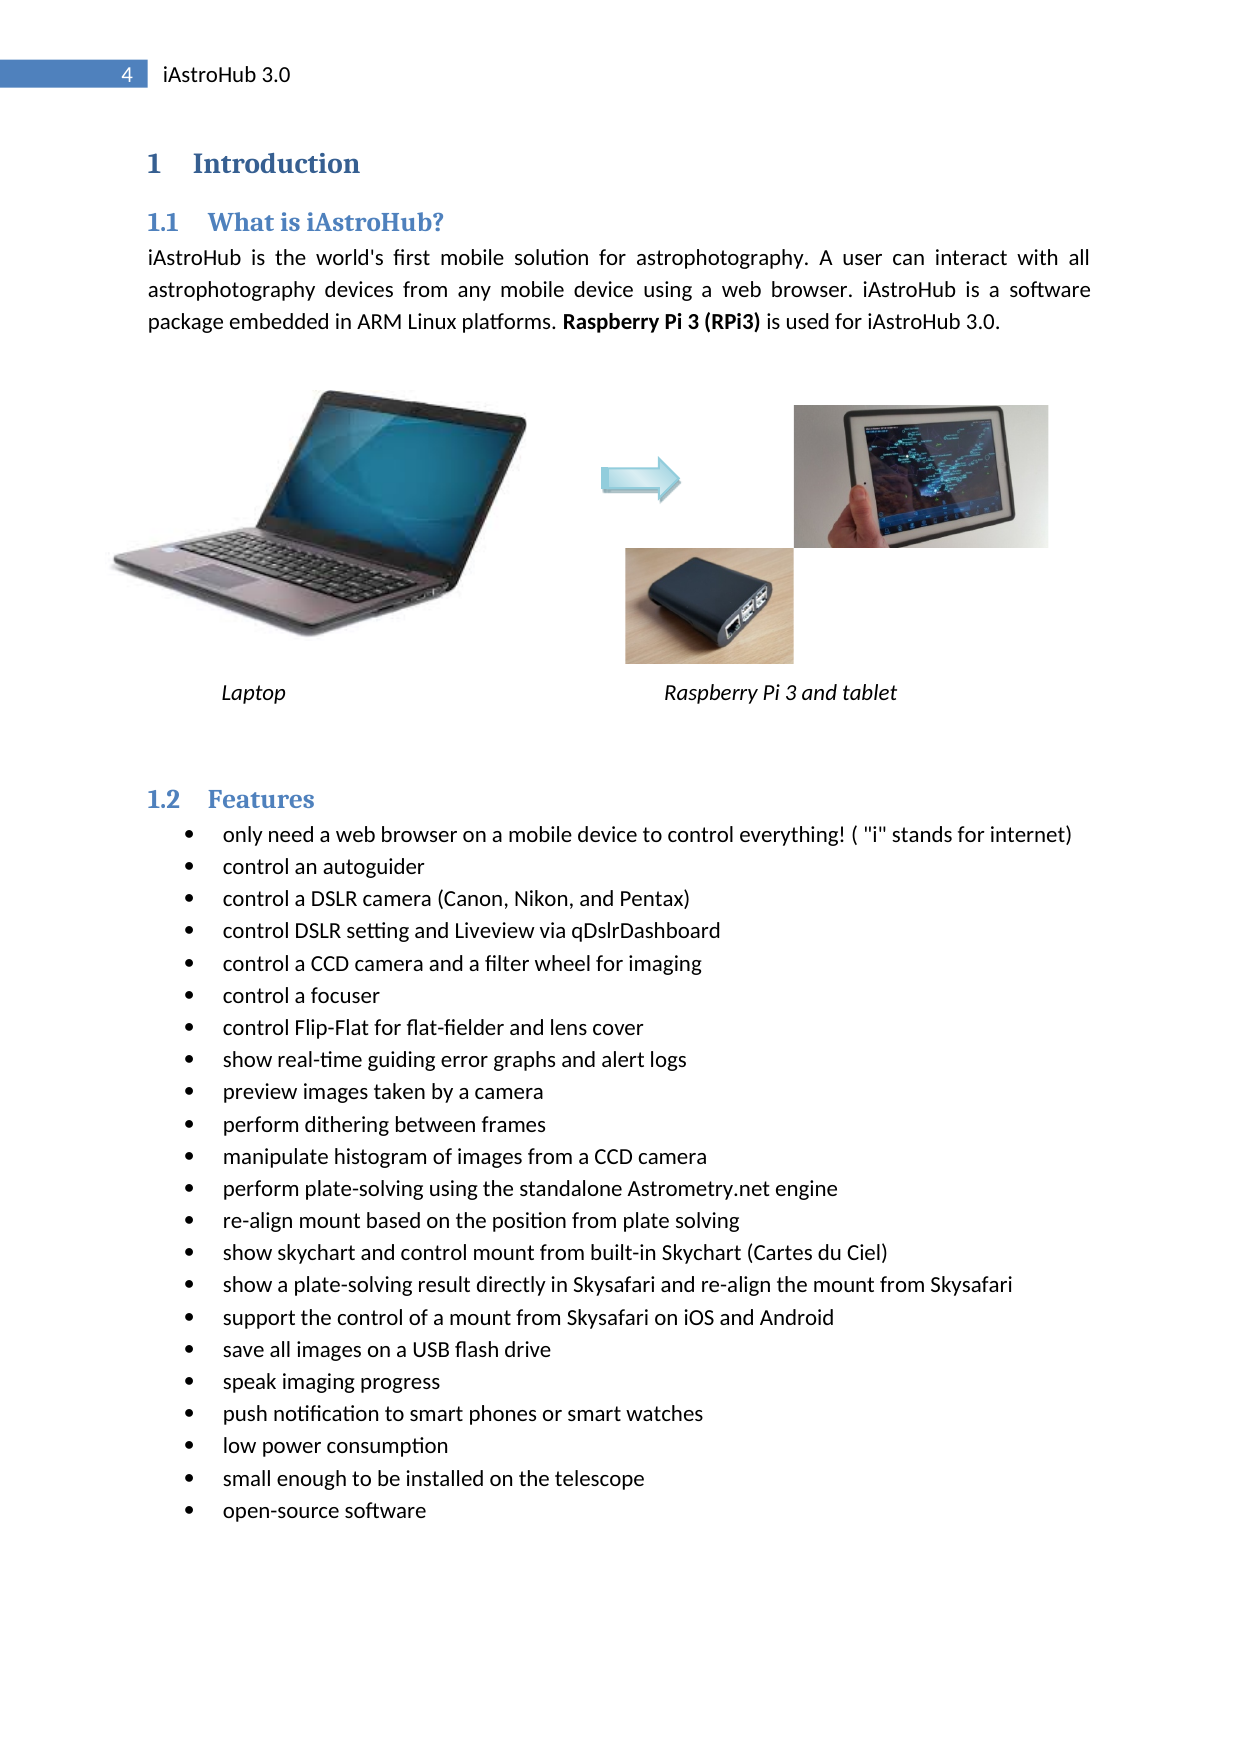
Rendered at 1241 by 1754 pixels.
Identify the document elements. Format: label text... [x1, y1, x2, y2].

list control a focuser [185, 981, 1093, 1009]
list show a plate-solving result directly in Skysafari and re-align the mount from Skysafari [185, 1271, 1093, 1299]
list support the control of a mount from Skysafari on iOS and Android [185, 1303, 1093, 1331]
picture [625, 405, 1049, 664]
list only need a web browser on a mobile device to control everything! ( "i" stands for internet) [185, 820, 1093, 848]
list control a CCD camera and a filter wheel for imaging [185, 949, 1093, 977]
picture [104, 390, 527, 641]
list push notification to smart phones or smart watches [185, 1399, 1093, 1427]
subtitle Introduction [148, 148, 1093, 181]
list perform plate-solving using the standalone Astrometry.net engine [185, 1174, 1093, 1202]
list low power consumption [185, 1432, 1093, 1459]
list manipulate histogram of images from a CCD camera [185, 1142, 1093, 1170]
list show skychart and control mount from built-in Skychart (Cartes du Ciel) [185, 1238, 1093, 1266]
list open-source software [185, 1496, 1093, 1524]
list show real-time guiding error graphs and alert logs [185, 1045, 1093, 1073]
list control DSLR setting and Liveview via qDslrDashboard [185, 917, 1093, 944]
list save all images on a USB flash drive [185, 1335, 1093, 1363]
list speak imaging progress [185, 1367, 1093, 1395]
list perform dithering between frames [185, 1110, 1093, 1138]
text Laptop Raspberry Pi 3 and tablet [148, 678, 1093, 706]
text iAstroHub is the world's first mobile solution for astrophotography. A user can interact with all astrophotography devices from any mobile device using a web browser. iAstroHub is a software package embedded in ARM Linux platforms. Raspberry Pi 3 (RPi3) is used for iAstroHub 3.0. [148, 243, 1093, 335]
list control Flip-Flat for flat-fielder and lens cover [185, 1013, 1093, 1041]
list control a DSLR camera (Canon, Nikon, and Pentax) [185, 884, 1093, 912]
list control an autoguider [185, 852, 1093, 880]
list small enough to be installed on the telescope [185, 1464, 1093, 1492]
list re-align mount based on the position from plate solving [185, 1206, 1093, 1234]
list preview images taken by a camera [185, 1077, 1093, 1106]
subtitle Features [148, 784, 1093, 815]
subtitle What is iAstroHub? [148, 207, 1093, 238]
